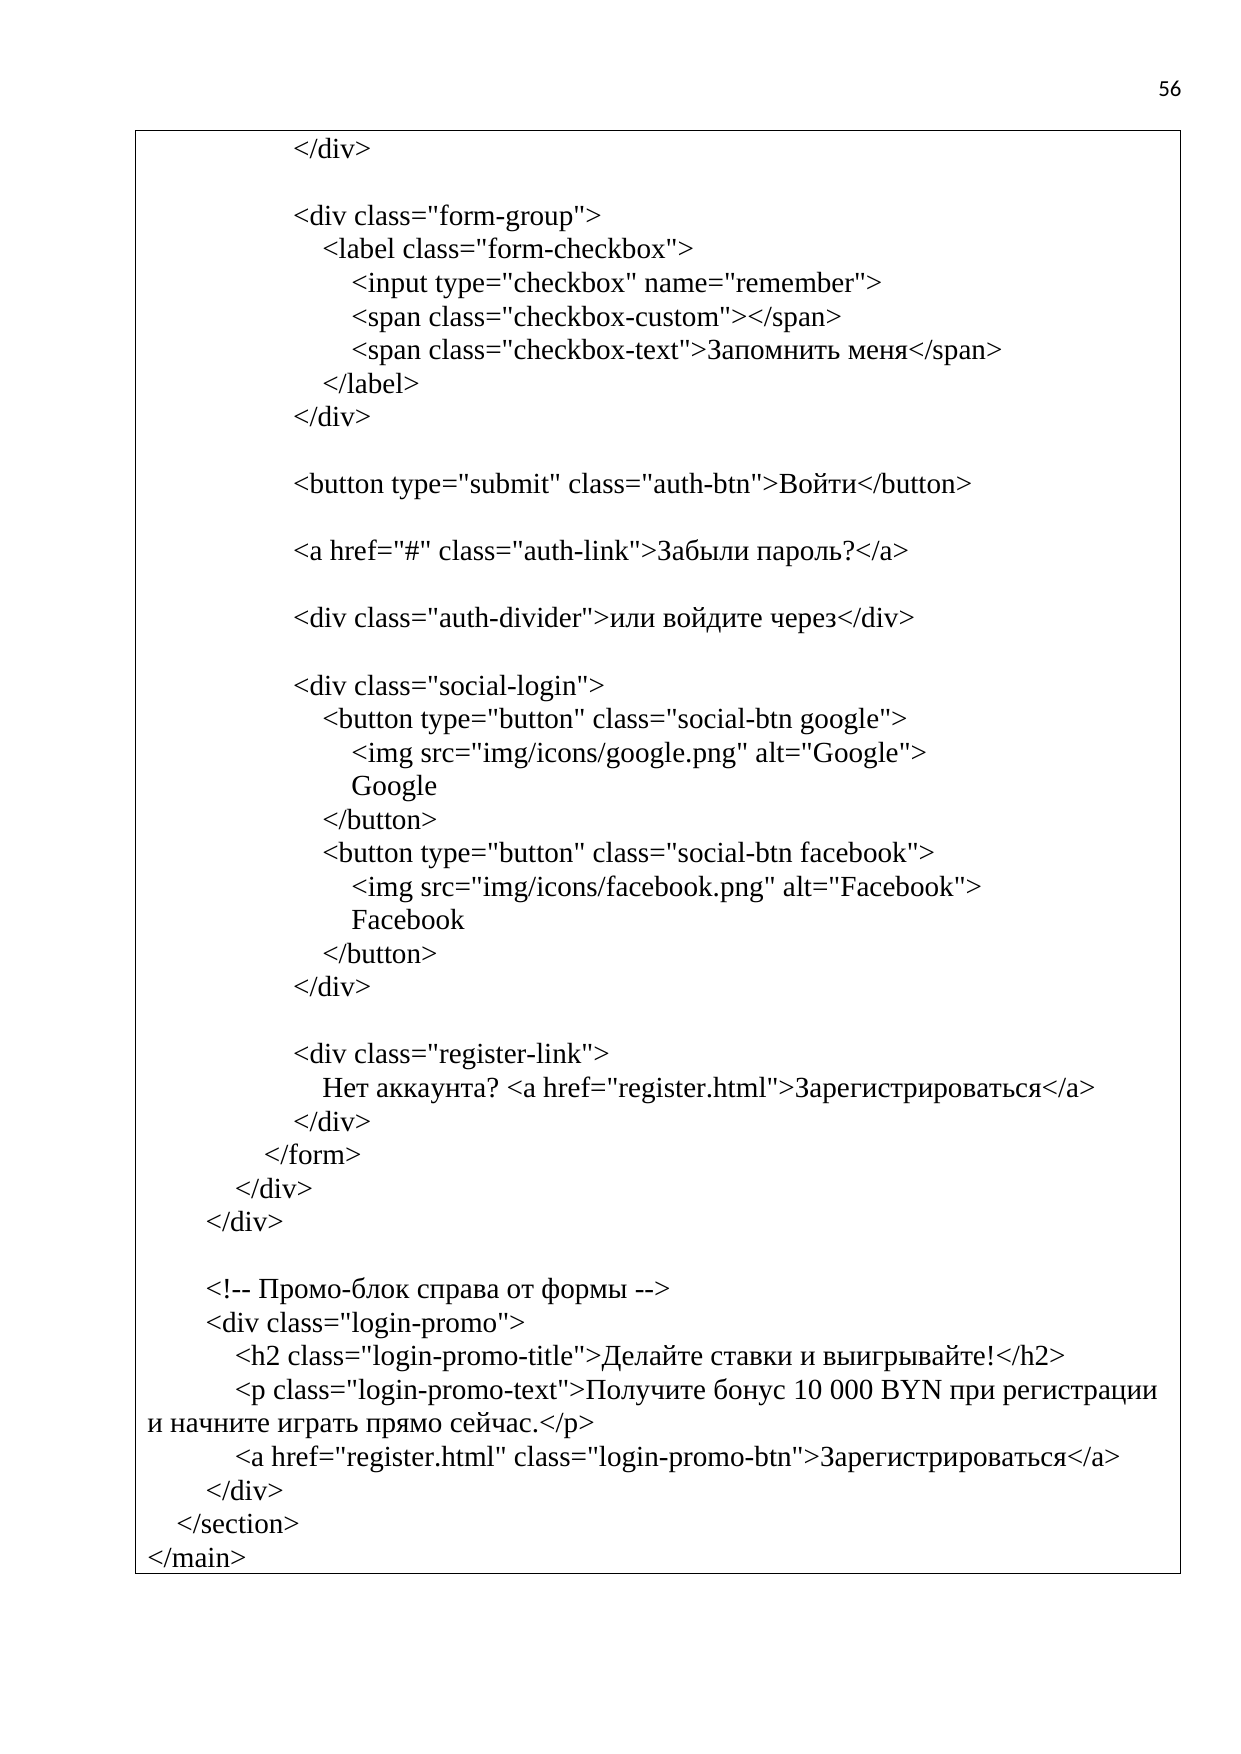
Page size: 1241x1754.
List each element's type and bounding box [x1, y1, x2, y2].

table_header [136, 131, 1180, 1573]
